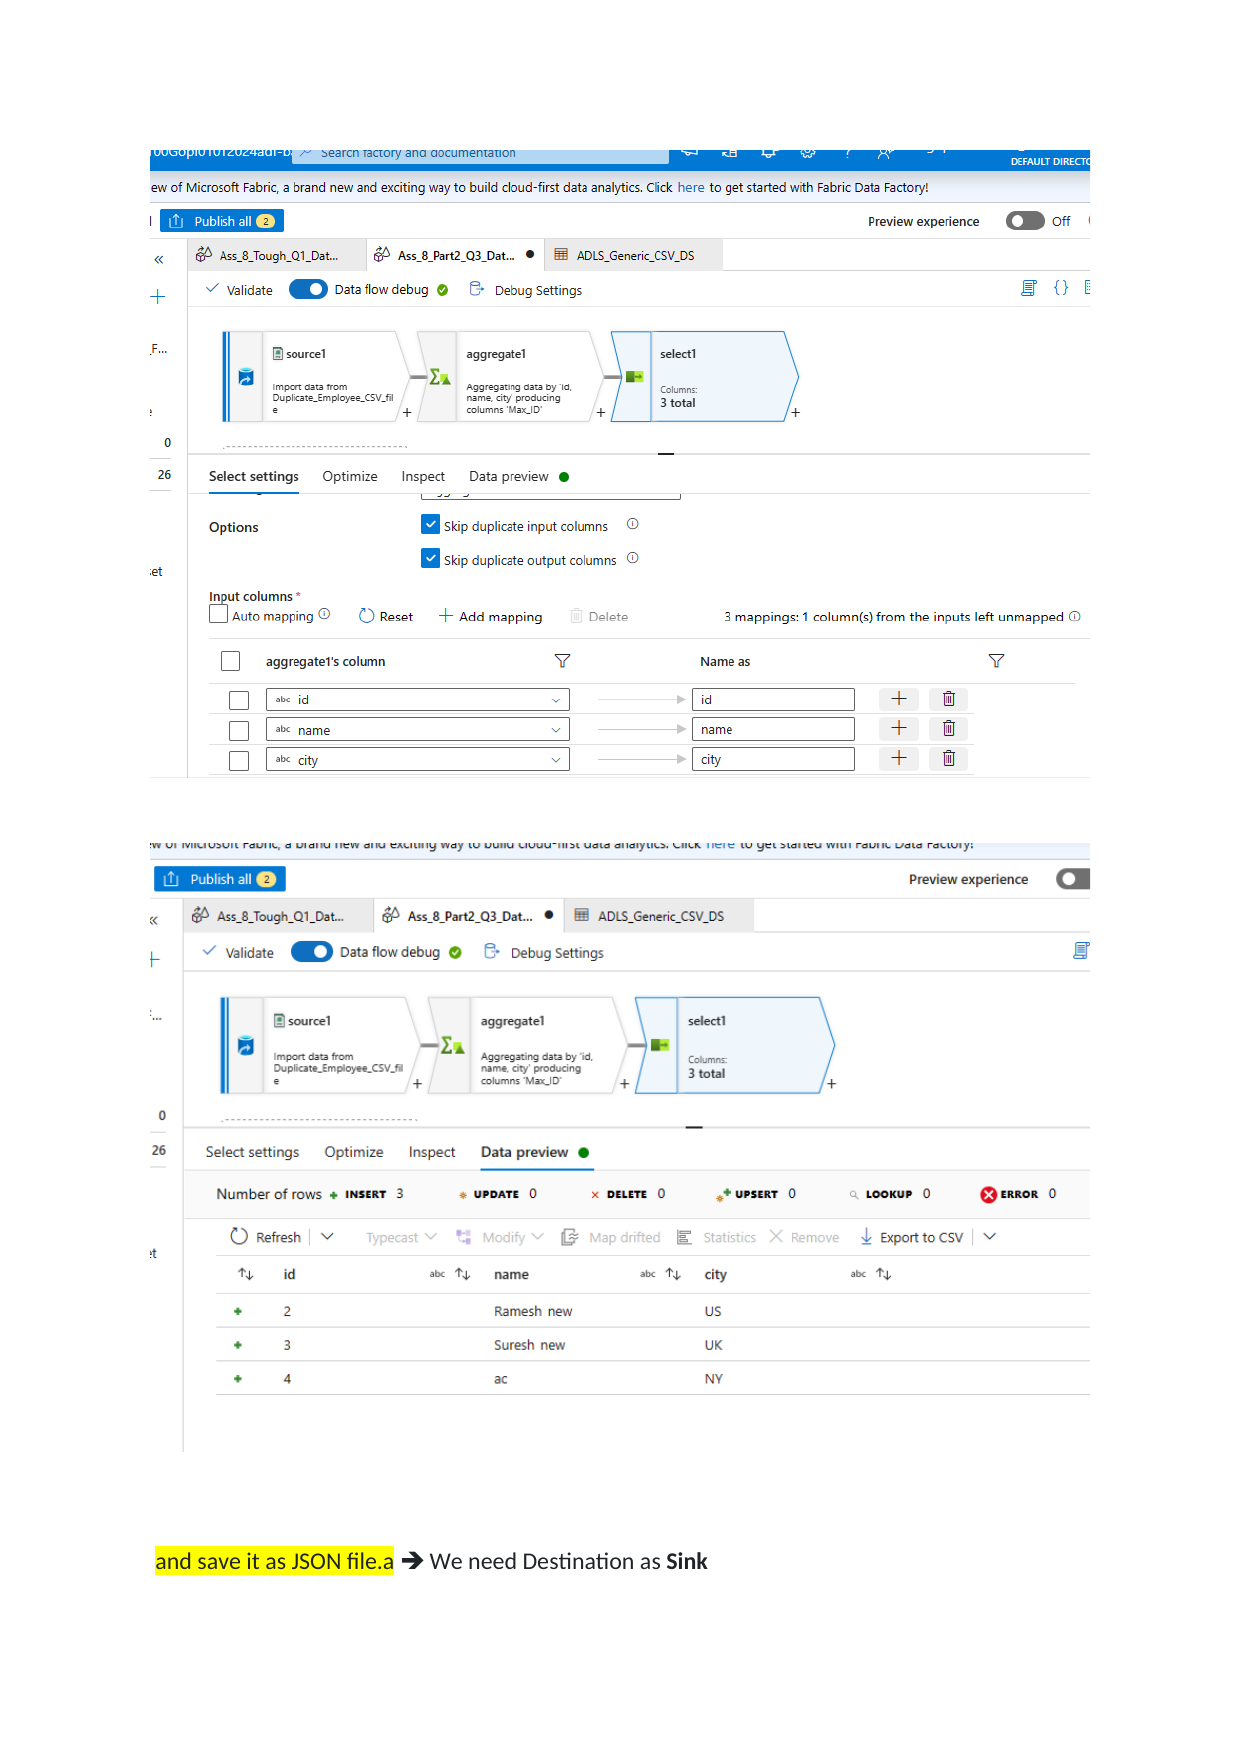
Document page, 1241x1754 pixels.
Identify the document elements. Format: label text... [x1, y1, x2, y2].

picture [150, 150, 1091, 778]
picture [150, 843, 1091, 1452]
text and save it as JSON file.a We need Destination as Sink [394, 1546, 1090, 1575]
